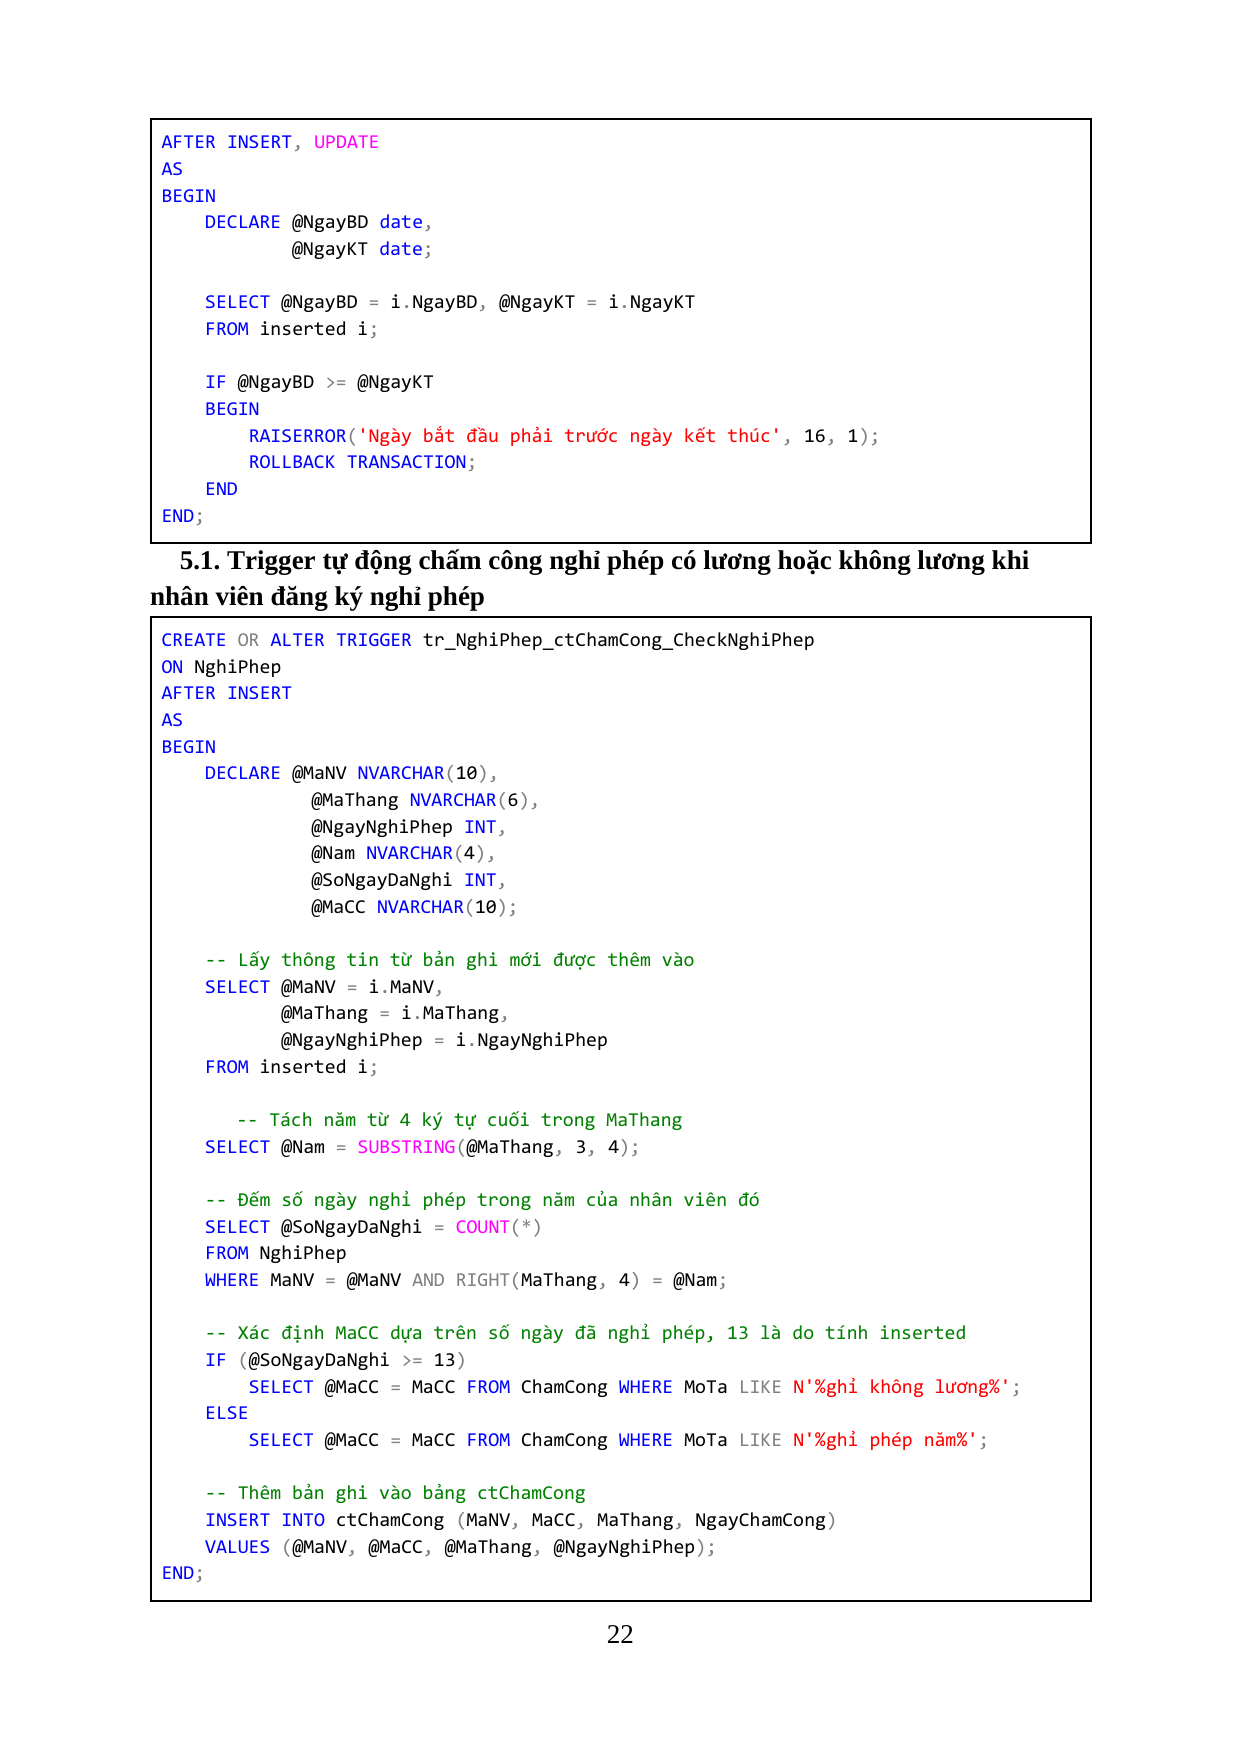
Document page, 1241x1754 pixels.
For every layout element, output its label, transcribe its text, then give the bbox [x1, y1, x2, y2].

table_header CREATE OR ALTER TRIGGER tr_NghiPhep_ctChamCong_CheckNghiPhep ON NghiPhep AFTER INSERT AS BEGIN DECLARE @MaNV NVARCHAR(10), @MaThang NVARCHAR(6), @NgayNghiPhep INT, @Nam NVARCHAR(4), @SoNgayDaNghi INT, @MaCC NVARCHAR(10); -- Lấy thông tin từ bản ghi mới được thêm vào SELECT @MaNV = i.MaNV, @MaThang = i.MaThang, @NgayNghiPhep = i.NgayNghiPhep FROM inserted i; -- Tách năm từ 4 ký tự cuối trong MaThang SELECT @Nam = SUBSTRING(@MaThang, 3, 4); -- Đếm số ngày nghỉ phép trong năm của nhân viên đó SELECT @SoNgayDaNghi = COUNT(*) FROM NghiPhep WHERE MaNV = @MaNV AND RIGHT(MaThang, 4) = @Nam; -- Xác định MaCC dựa trên số ngày đã nghỉ phép, 13 là do tính inserted IF (@SoNgayDaNghi >= 13) SELECT @MaCC = MaCC FROM ChamCong WHERE MoTa LIKE N'%ghỉ không lương%'; ELSE SELECT @MaCC = MaCC FROM ChamCong WHERE MoTa LIKE N'%ghỉ phép năm%'; -- Thêm bản ghi vào bảng ctChamCong INSERT INTO ctChamCong (MaNV, MaCC, MaThang, NgayChamCong) VALUES (@MaNV, @MaCC, @MaThang, @NgayNghiPhep); END; [152, 618, 1090, 1600]
subtitle 5.1. Trigger tự động chấm công nghỉ phép có lương hoặc không lương khi nhân viên đăng ký nghỉ phép [150, 544, 1090, 611]
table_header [152, 120, 1090, 542]
